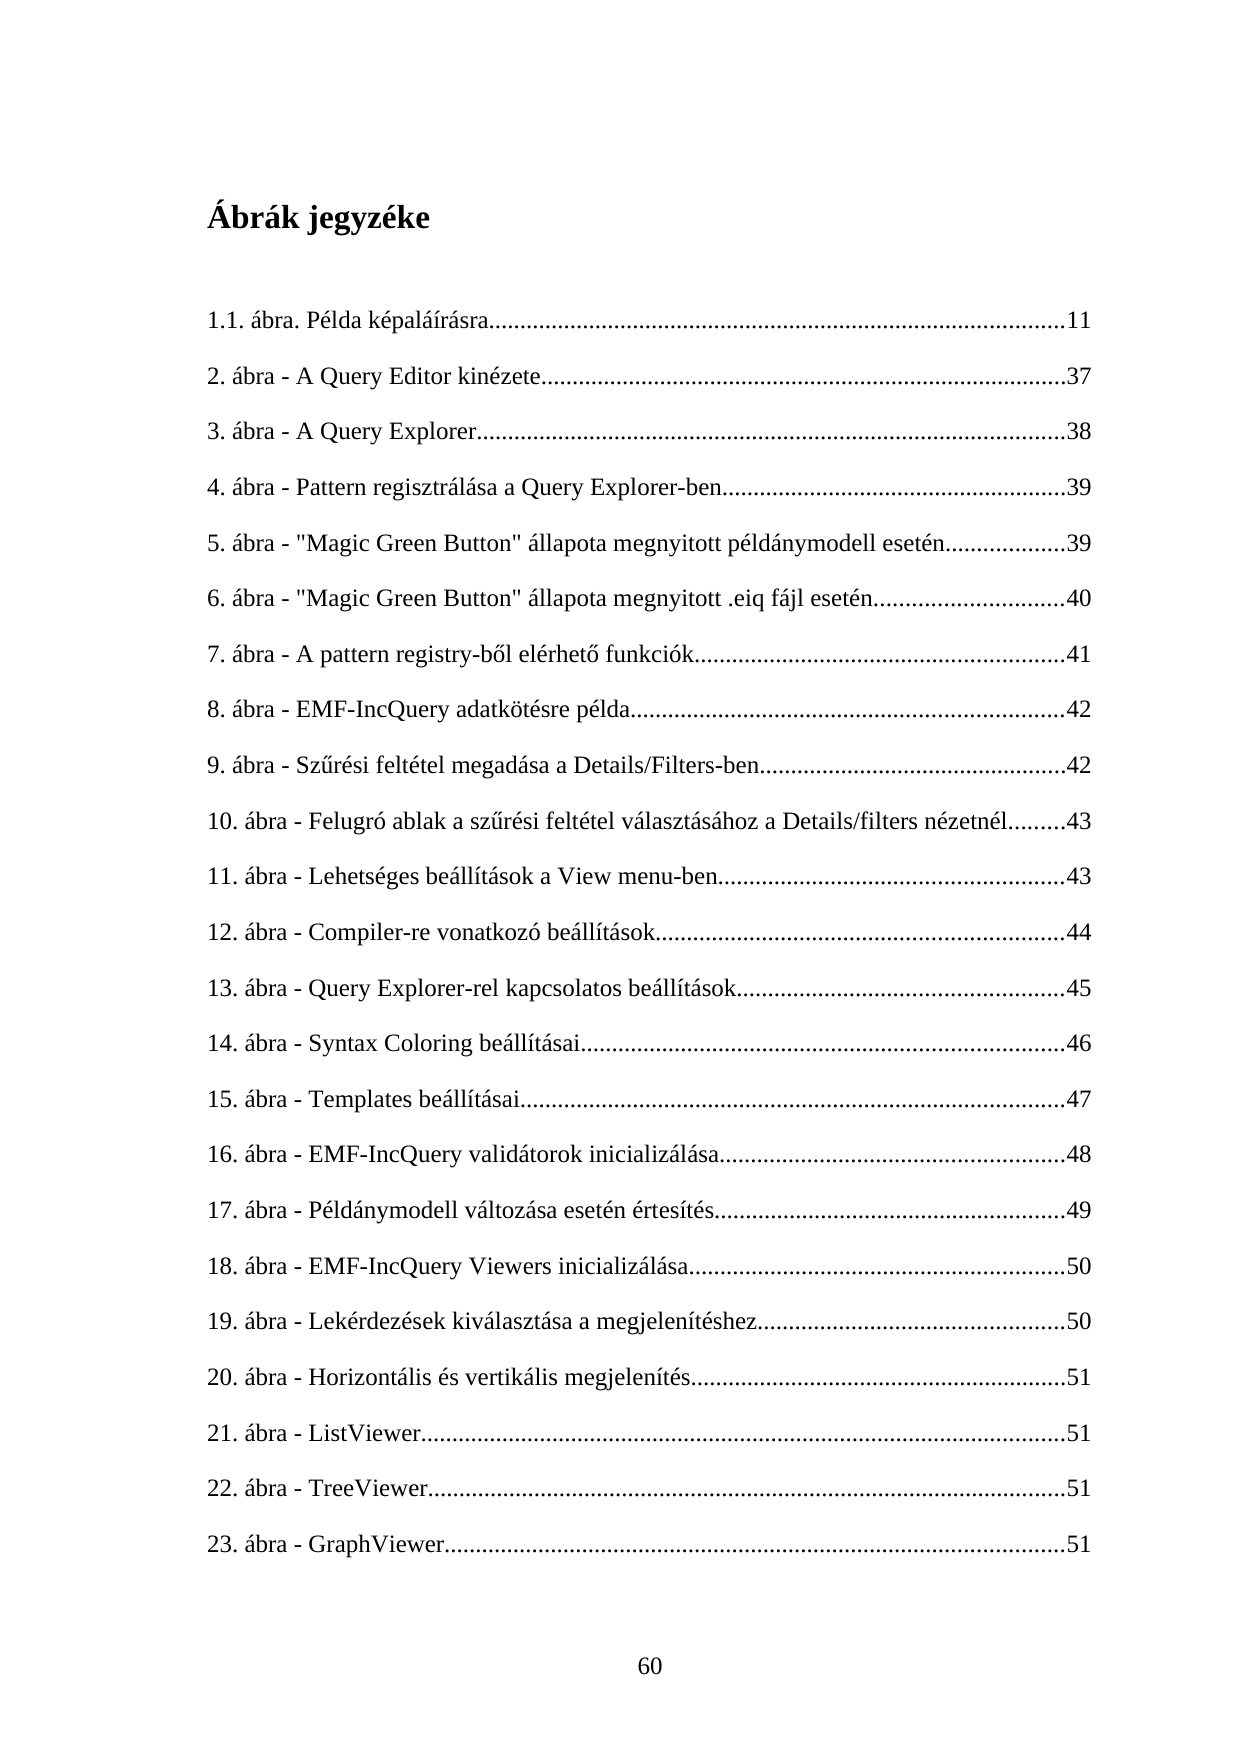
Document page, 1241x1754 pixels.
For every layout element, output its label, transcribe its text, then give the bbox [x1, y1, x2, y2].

text 4. ábra - Pattern regisztrálása a Query Explorer-ben 39 [207, 472, 1092, 501]
text 6. ábra - "Magic Green Button" állapota megnyitott .eiq fájl esetén 40 [207, 583, 1092, 612]
text 17. ábra - Példánymodell változása esetén értesítés 49 [207, 1195, 1092, 1224]
text 2. ábra - A Query Editor kinézete 37 [207, 361, 1092, 389]
text 5. ábra - "Magic Green Button" állapota megnyitott példánymodell esetén 39 [207, 528, 1092, 556]
text 18. ábra - EMF-IncQuery Viewers inicializálása 50 [207, 1251, 1092, 1279]
text 19. ábra - Lekérdezések kiválasztása a megjelenítéshez 50 [207, 1306, 1092, 1335]
text 7. ábra - A pattern registry-ből elérhető funkciók 41 [207, 639, 1092, 668]
text 3. ábra - A Query Explorer 38 [207, 416, 1092, 445]
text 10. ábra - Felugró ablak a szűrési feltétel választásához a Details/filters nézetnél 43 [207, 806, 1092, 834]
subtitle Ábrák jegyzéke [207, 198, 1092, 236]
text 23. ábra - GraphViewer 51 [207, 1529, 1092, 1558]
text 8. ábra - EMF-IncQuery adatkötésre példa 42 [207, 694, 1092, 723]
text 14. ábra - Syntax Coloring beállításai 46 [207, 1028, 1092, 1057]
text 15. ábra - Templates beállításai 47 [207, 1084, 1092, 1113]
text 21. ábra - ListViewer 51 [207, 1418, 1092, 1446]
text 11. ábra - Lehetséges beállítások a View menu-ben 43 [207, 861, 1092, 890]
text 12. ábra - Compiler-re vonatkozó beállítások 44 [207, 917, 1092, 946]
text 16. ábra - EMF-IncQuery validátorok inicializálása 48 [207, 1139, 1092, 1168]
text 22. ábra - TreeViewer 51 [207, 1473, 1092, 1502]
text 9. ábra - Szűrési feltétel megadása a Details/Filters-ben 42 [207, 750, 1092, 779]
text 13. ábra - Query Explorer-rel kapcsolatos beállítások 45 [207, 973, 1092, 1001]
text 20. ábra - Horizontális és vertikális megjelenítés 51 [207, 1362, 1092, 1391]
text 1.1. ábra. Példa képaláírásra 11 [207, 305, 1092, 334]
